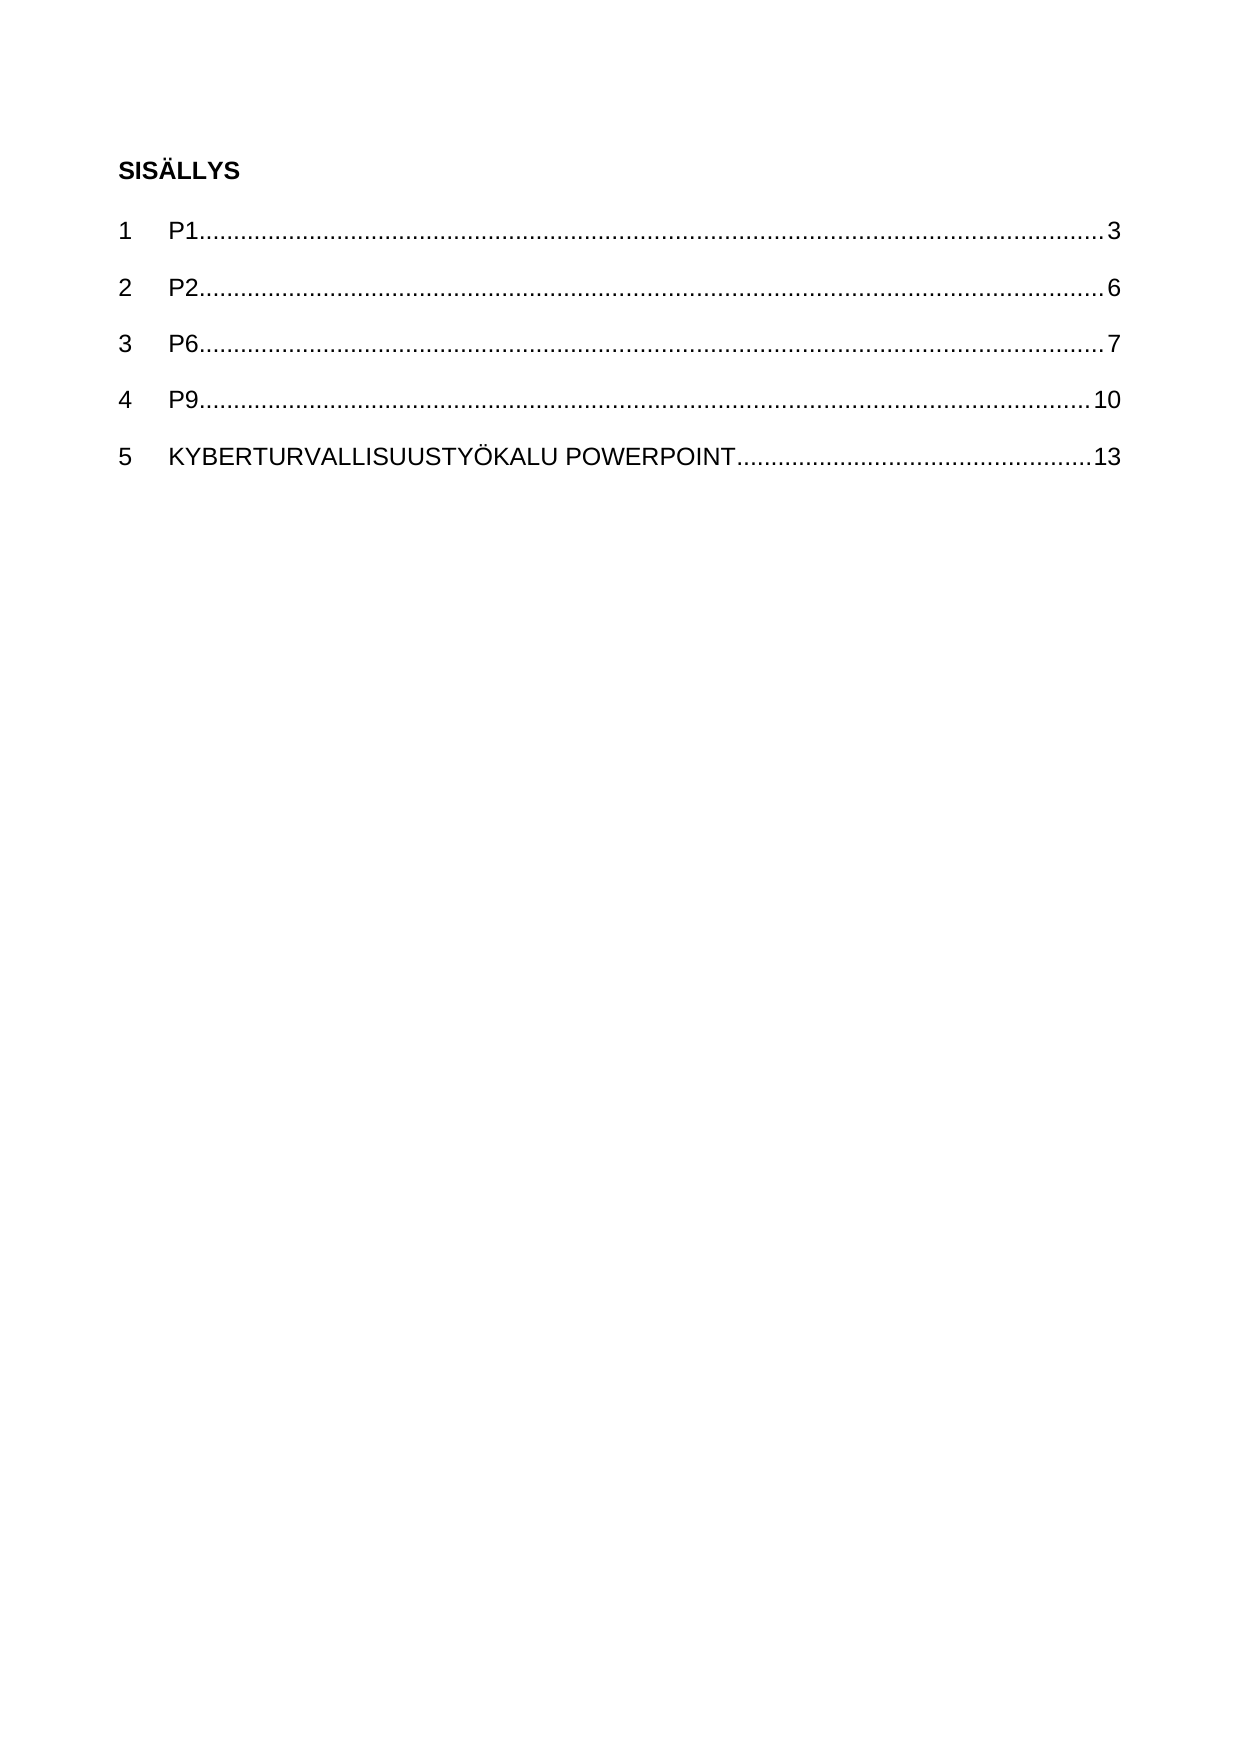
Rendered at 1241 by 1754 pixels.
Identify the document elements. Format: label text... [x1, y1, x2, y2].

subtitle SISÄLLYS [118, 156, 1122, 185]
text 3 P6 7 [118, 329, 1122, 358]
text 1 P1 3 [118, 216, 1122, 245]
text 2 P2 6 [118, 273, 1122, 301]
text 5 Kyberturvallisuustyökalu powerpoint 13 [118, 442, 1122, 471]
text 4 P9 10 [118, 386, 1122, 414]
